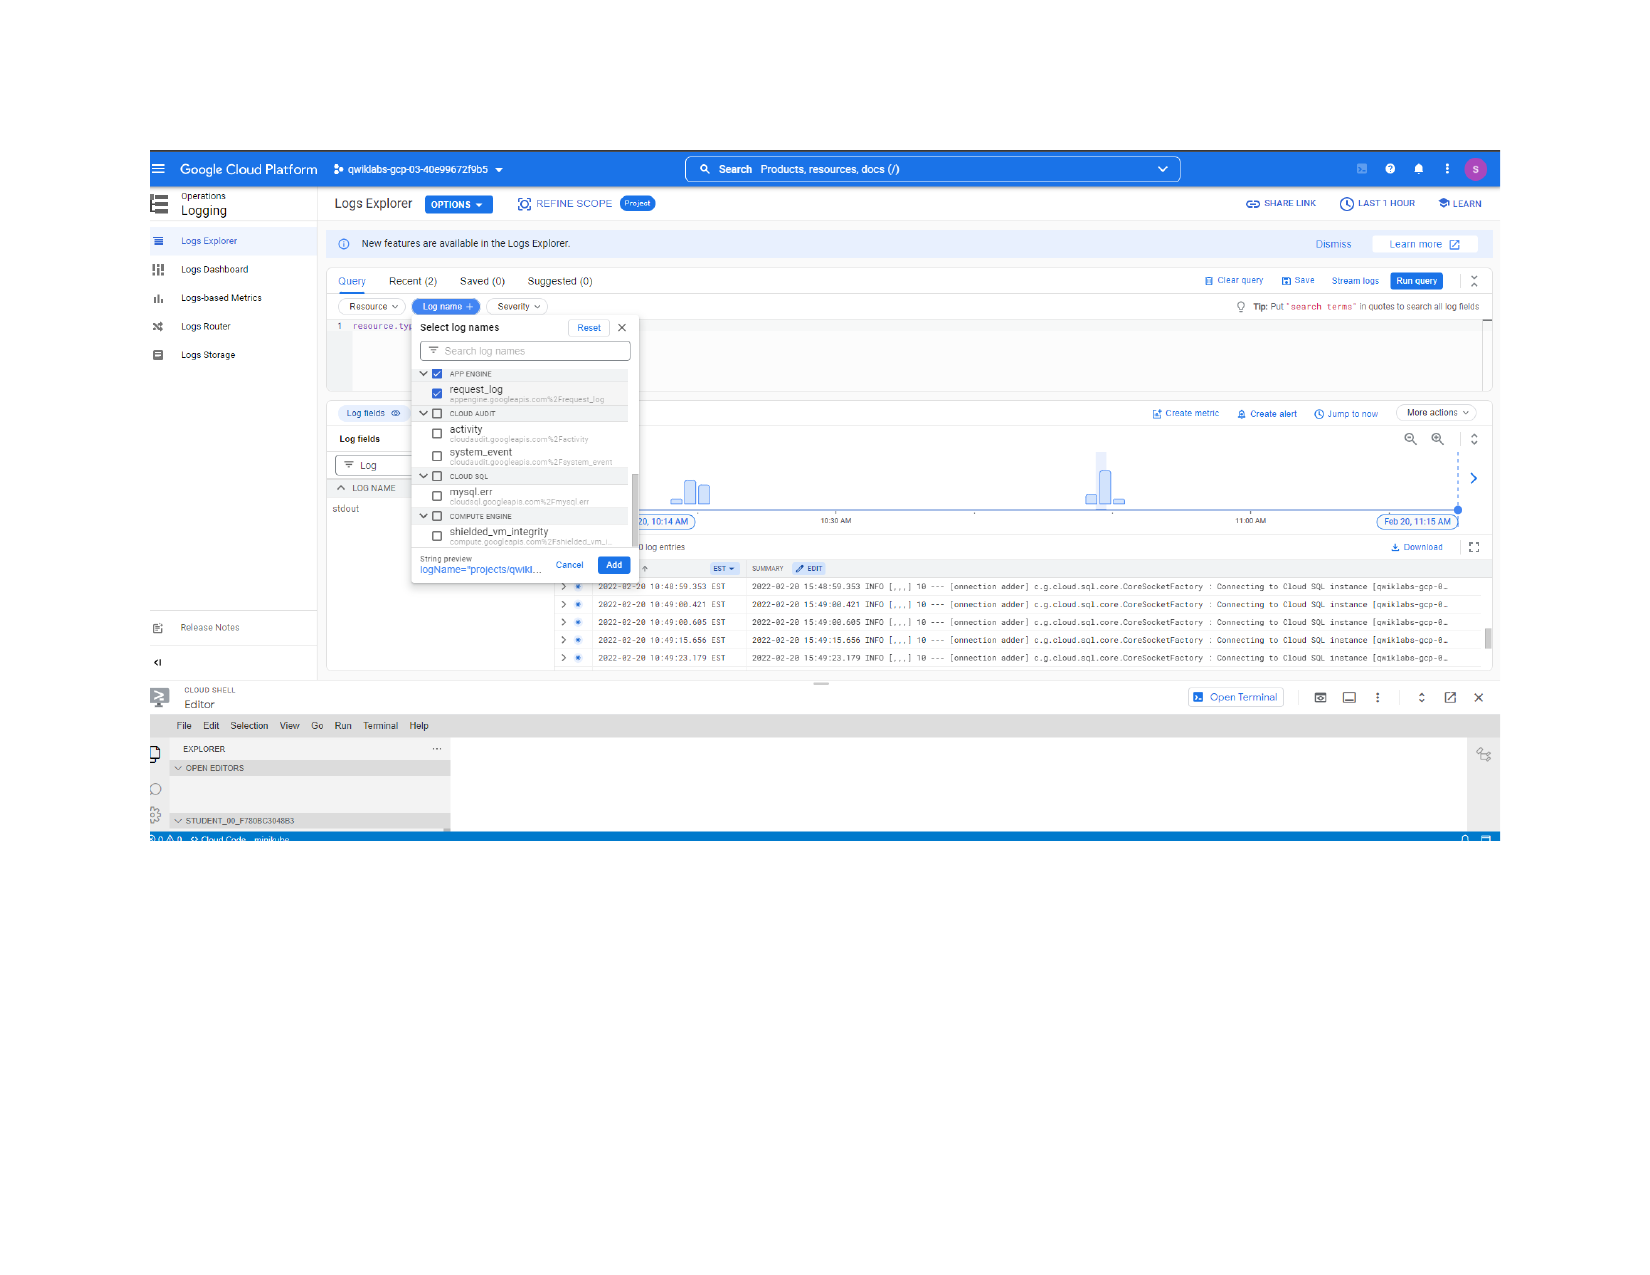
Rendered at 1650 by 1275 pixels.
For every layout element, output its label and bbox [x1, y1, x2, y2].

picture [150, 150, 1500, 841]
